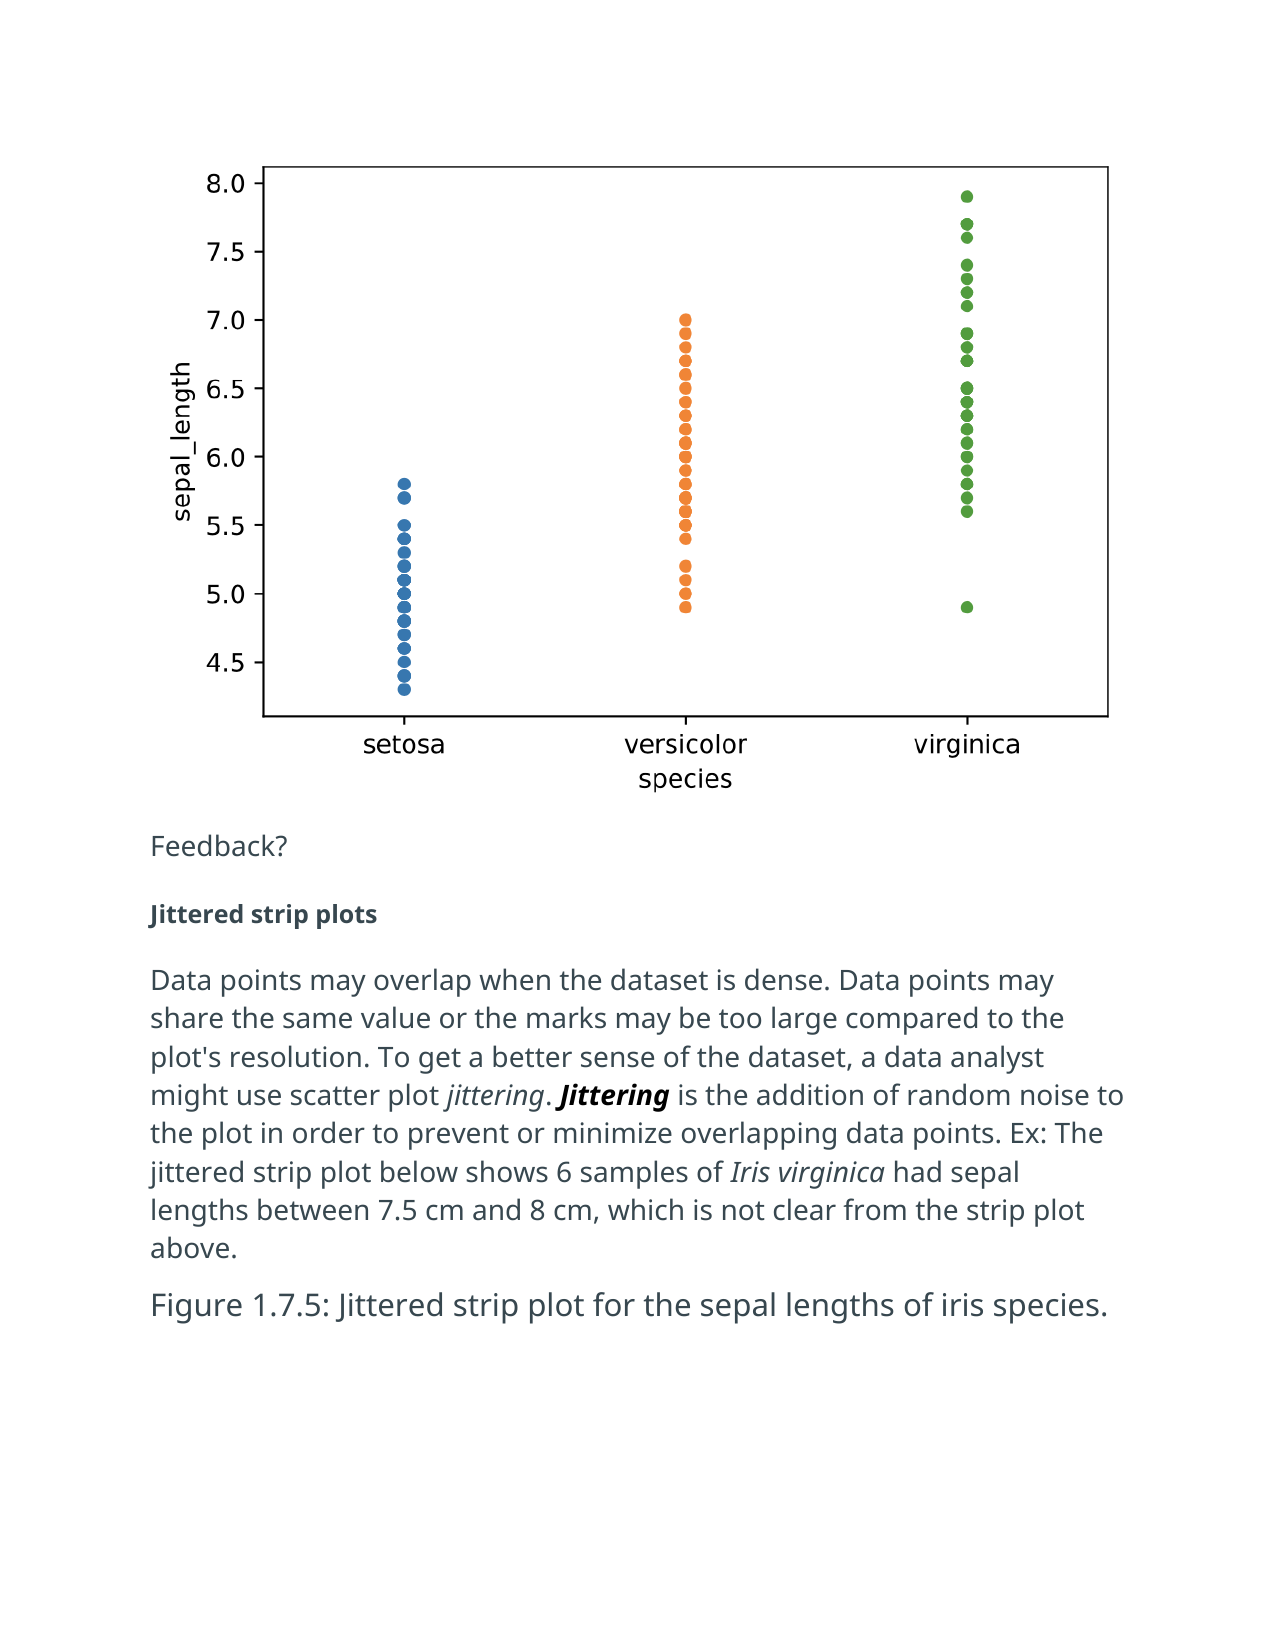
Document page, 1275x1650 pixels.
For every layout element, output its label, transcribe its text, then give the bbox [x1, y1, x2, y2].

text Figure 1.7.5: Jittered strip plot for the sepal lengths of iris species. [150, 1282, 1125, 1325]
subtitle Jittered strip plots [150, 897, 1125, 931]
picture [150, 150, 1125, 808]
text Data points may overlap when the dataset is dense. Data points may share the same value or the marks may be too large compared to the plot's resolution. To get a better sense of the dataset, a data analyst might use scatter plot jittering. Jittering is the addition of random noise to the plot in order to prevent or minimize overlapping data points. Ex: The jittered strip plot below shows 6 samples of Iris virginica had sepal lengths between 7.5 cm and 8 cm, which is not clear from the strip plot above. [150, 960, 1125, 1267]
text Feedback? [150, 826, 1125, 865]
